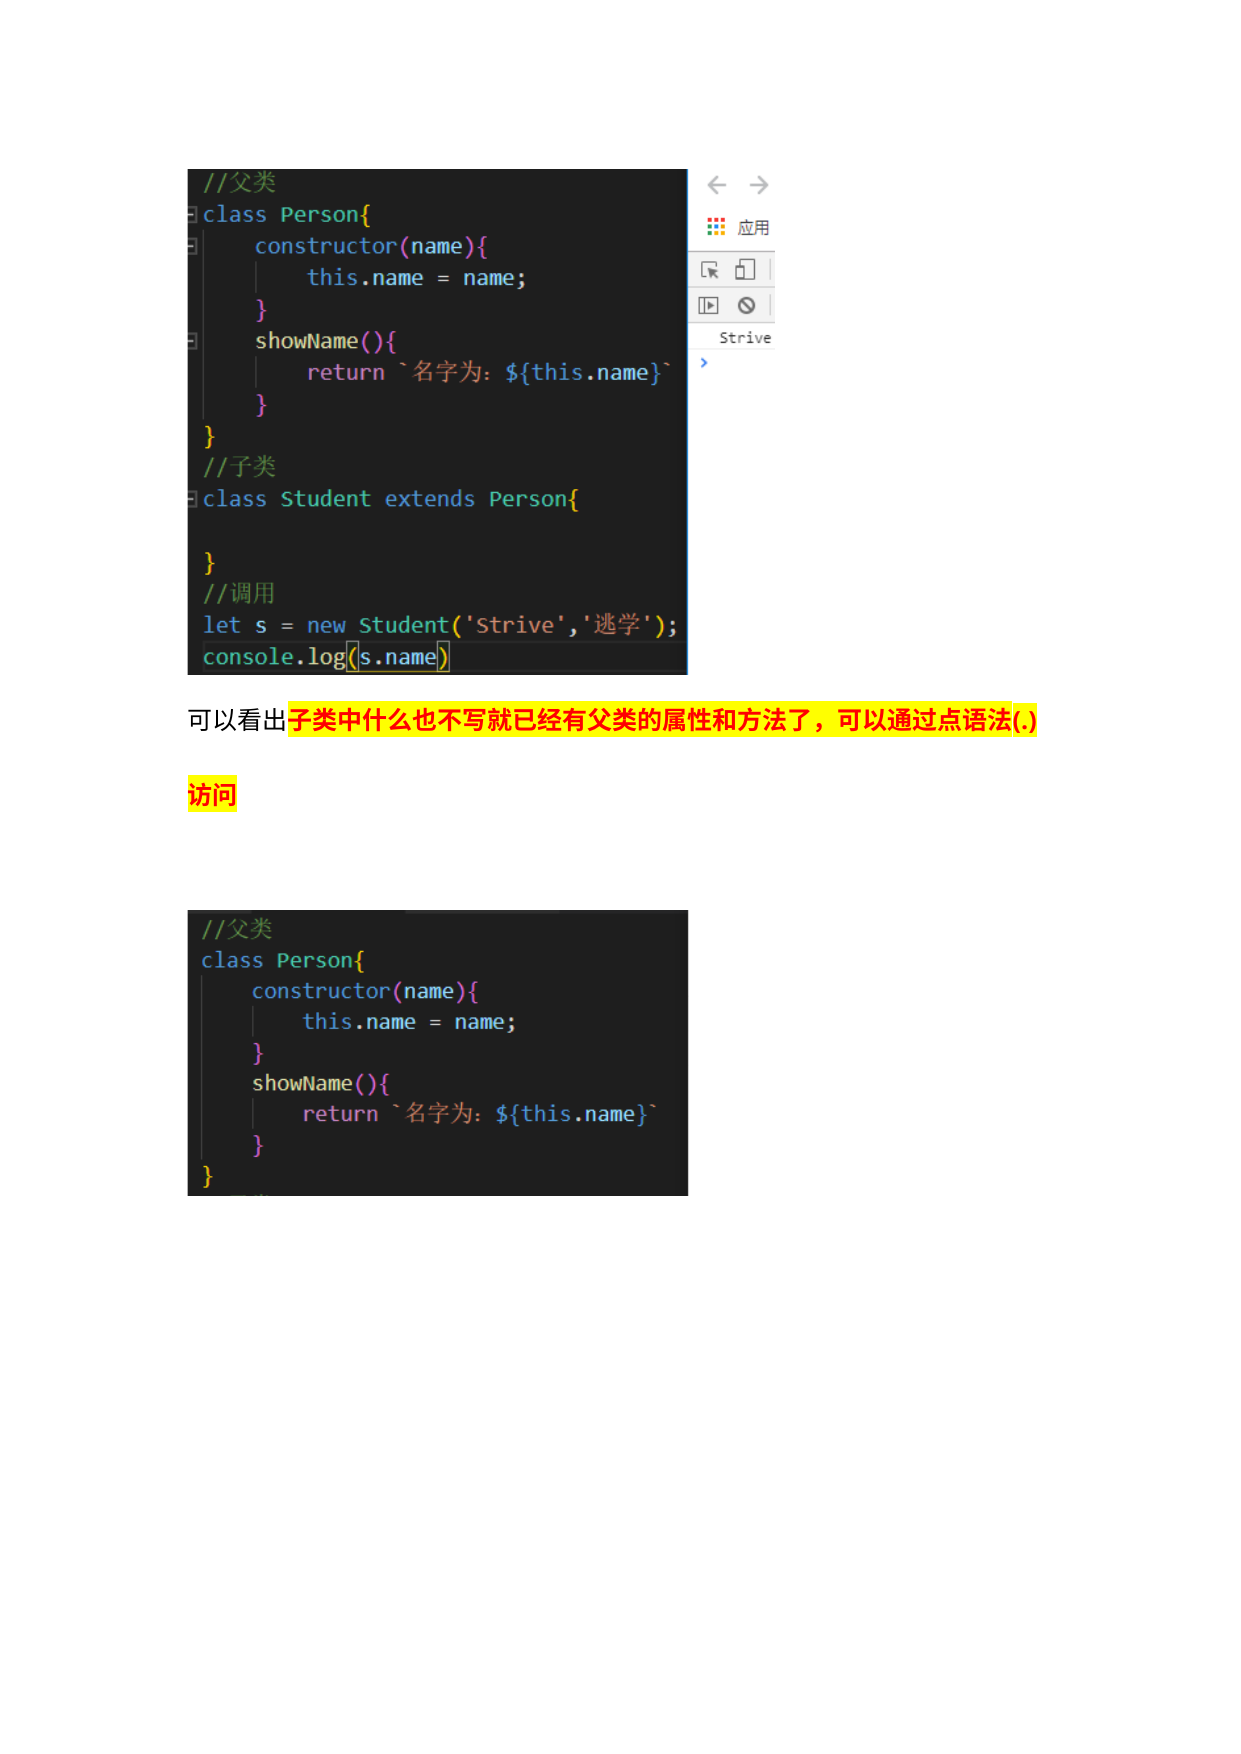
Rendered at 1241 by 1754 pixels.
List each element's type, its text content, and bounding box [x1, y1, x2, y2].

text 可以看出子类中什么也不写就已经有父类的属性和方法了，可以通过点语法(.)访问 [187, 686, 1053, 826]
picture [187, 910, 689, 1196]
